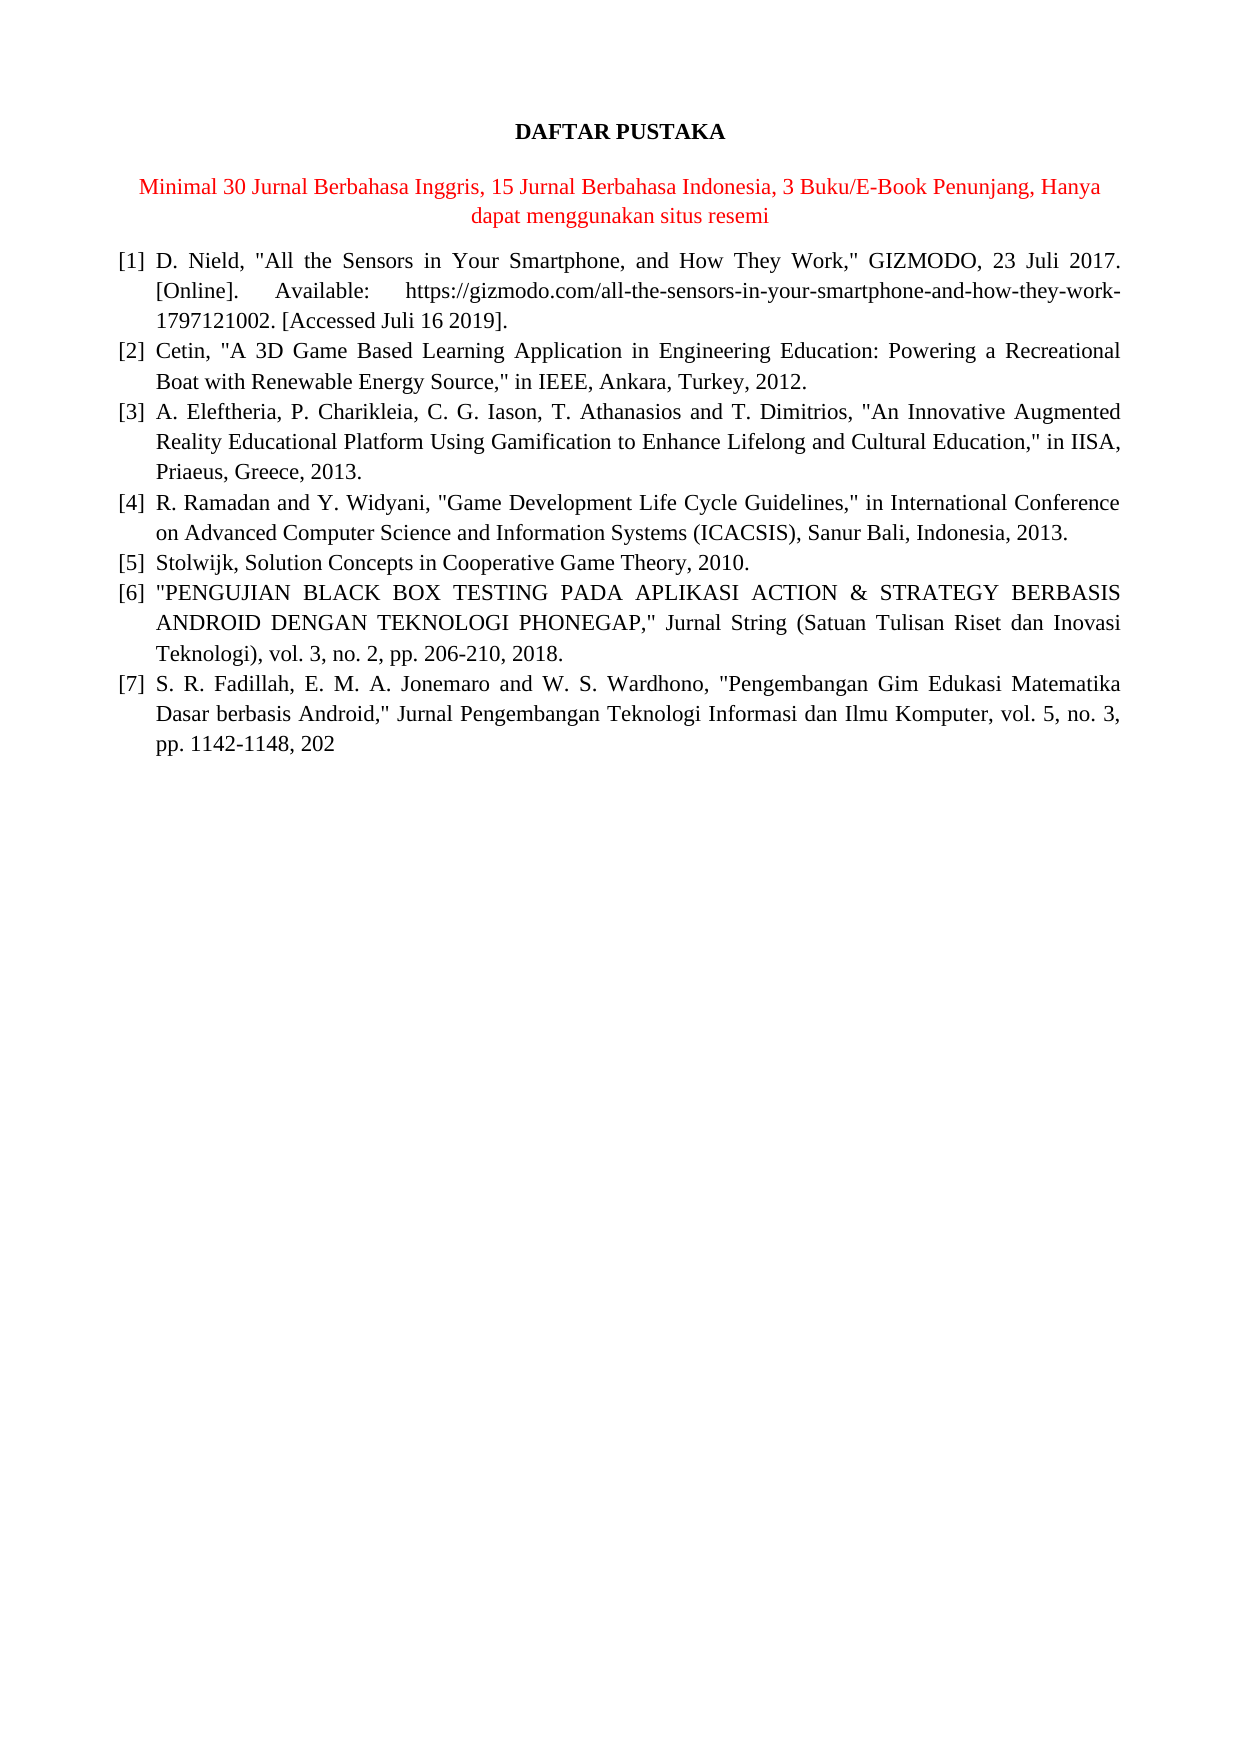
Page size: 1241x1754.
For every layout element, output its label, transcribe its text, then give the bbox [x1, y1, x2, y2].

text Minimal 30 Jurnal Berbahasa Inggris, 15 Jurnal Berbahasa Indonesia, 3 Buku/E-Book Penunjang, Hanya dapat menggunakan situs resemi [118, 173, 1122, 228]
list "PENGUJIAN BLACK BOX TESTING PADA APLIKASI ACTION & STRATEGY BERBASIS ANDROID DENGAN TEKNOLOGI PHONEGAP," Jurnal String (Satuan Tulisan Riset dan Inovasi Teknologi), vol. 3, no. 2, pp. 206-210, 2018. [118, 579, 1122, 666]
subtitle DAFTAR PUSTAKA [118, 118, 1122, 144]
list S. R. Fadillah, E. M. A. Jonemaro and W. S. Wardhono, "Pengembangan Gim Edukasi Matematika Dasar berbasis Android," Jurnal Pengembangan Teknologi Informasi dan Ilmu Komputer, vol. 5, no. 3, pp. 1142-1148, 202 [118, 670, 1122, 757]
list R. Ramadan and Y. Widyani, "Game Development Life Cycle Guidelines," in International Conference on Advanced Computer Science and Information Systems (ICACSIS), Sanur Bali, Indonesia, 2013. [118, 488, 1122, 545]
list Stolwijk, Solution Concepts in Cooperative Game Theory, 2010. [118, 549, 1122, 575]
list D. Nield, "All the Sensors in Your Smartphone, and How They Work," GIZMODO, 23 Juli 2017. [Online]. Available: https://gizmodo.com/all-the-sensors-in-your-smartphone-and-how-they-work-1797121002. [Accessed Juli 16 2019]. [118, 247, 1122, 334]
list Cetin, "A 3D Game Based Learning Application in Engineering Education: Powering a Recreational Boat with Renewable Energy Source," in IEEE, Ankara, Turkey, 2012. [118, 337, 1122, 394]
list A. Eleftheria, P. Charikleia, C. G. Iason, T. Athanasios and T. Dimitrios, "An Innovative Augmented Reality Educational Platform Using Gamification to Enhance Lifelong and Cultural Education," in IISA, Priaeus, Greece, 2013. [118, 398, 1122, 485]
